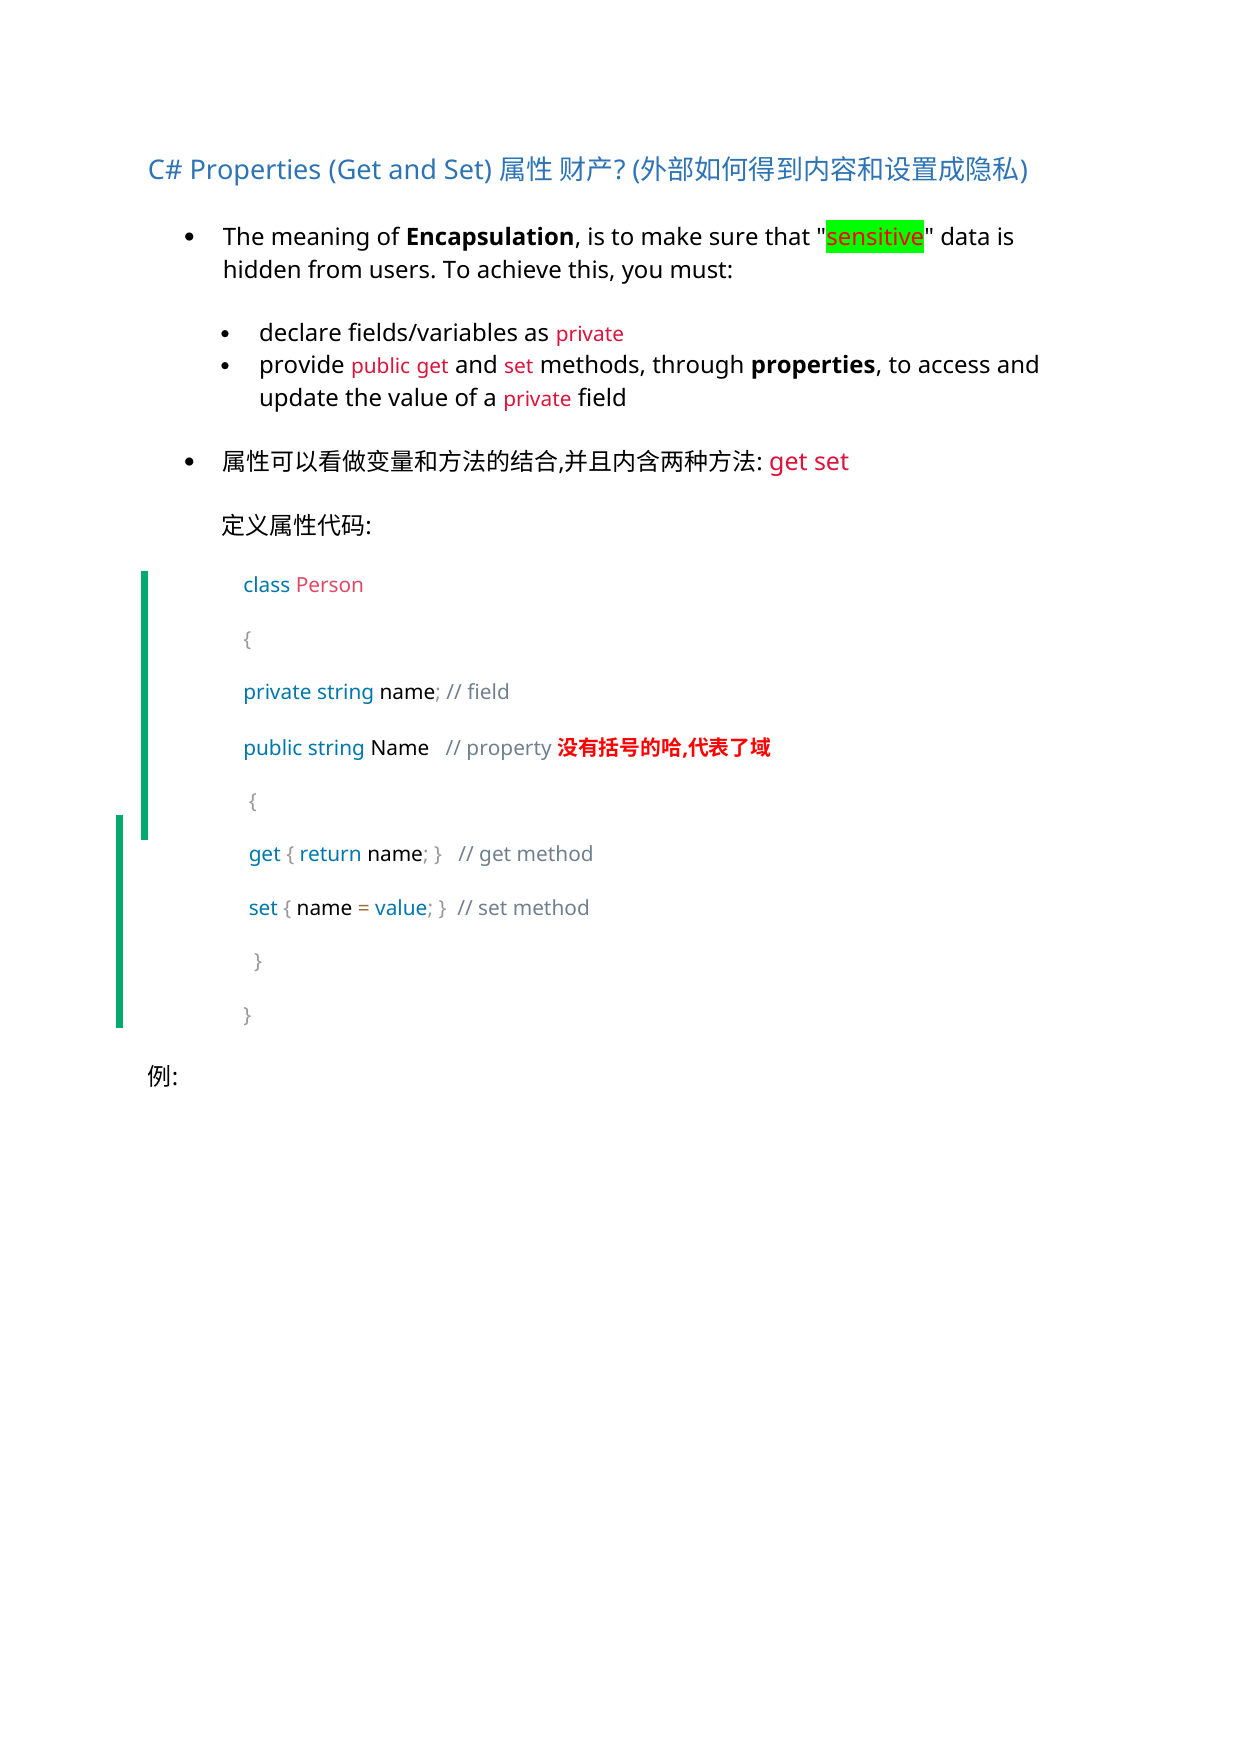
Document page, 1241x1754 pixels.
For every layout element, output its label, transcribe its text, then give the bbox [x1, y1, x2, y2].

text } [123, 946, 1093, 975]
list 属性可以看做变量和方法的结合,并且内含两种方法: get set [185, 442, 1093, 477]
text public string Name // property 没有括号的哈,代表了域 [148, 731, 1093, 761]
text { [148, 786, 1093, 814]
text class Person [148, 571, 1093, 599]
list The meaning of Encapsulation, is to make sure that "sensitive" data is hidden from users. To achieve this, you must: [185, 220, 1093, 285]
subtitle C# Properties (Get and Set) 属性 财产? (外部如何得到内容和设置成隐私) [148, 148, 1093, 187]
text } [123, 1000, 1093, 1028]
list declare fields/variables as private [221, 315, 1093, 348]
list provide public get and set methods, through properties, to access and update the value of a private field [221, 348, 1093, 413]
text private string name; // field [148, 677, 1093, 706]
text set { name = value; } // set method [123, 893, 1093, 921]
text 定义属性代码: [148, 507, 1093, 541]
text 例: [148, 1057, 1093, 1092]
text { [148, 624, 1093, 652]
text get { return name; } // get method [123, 839, 1093, 868]
